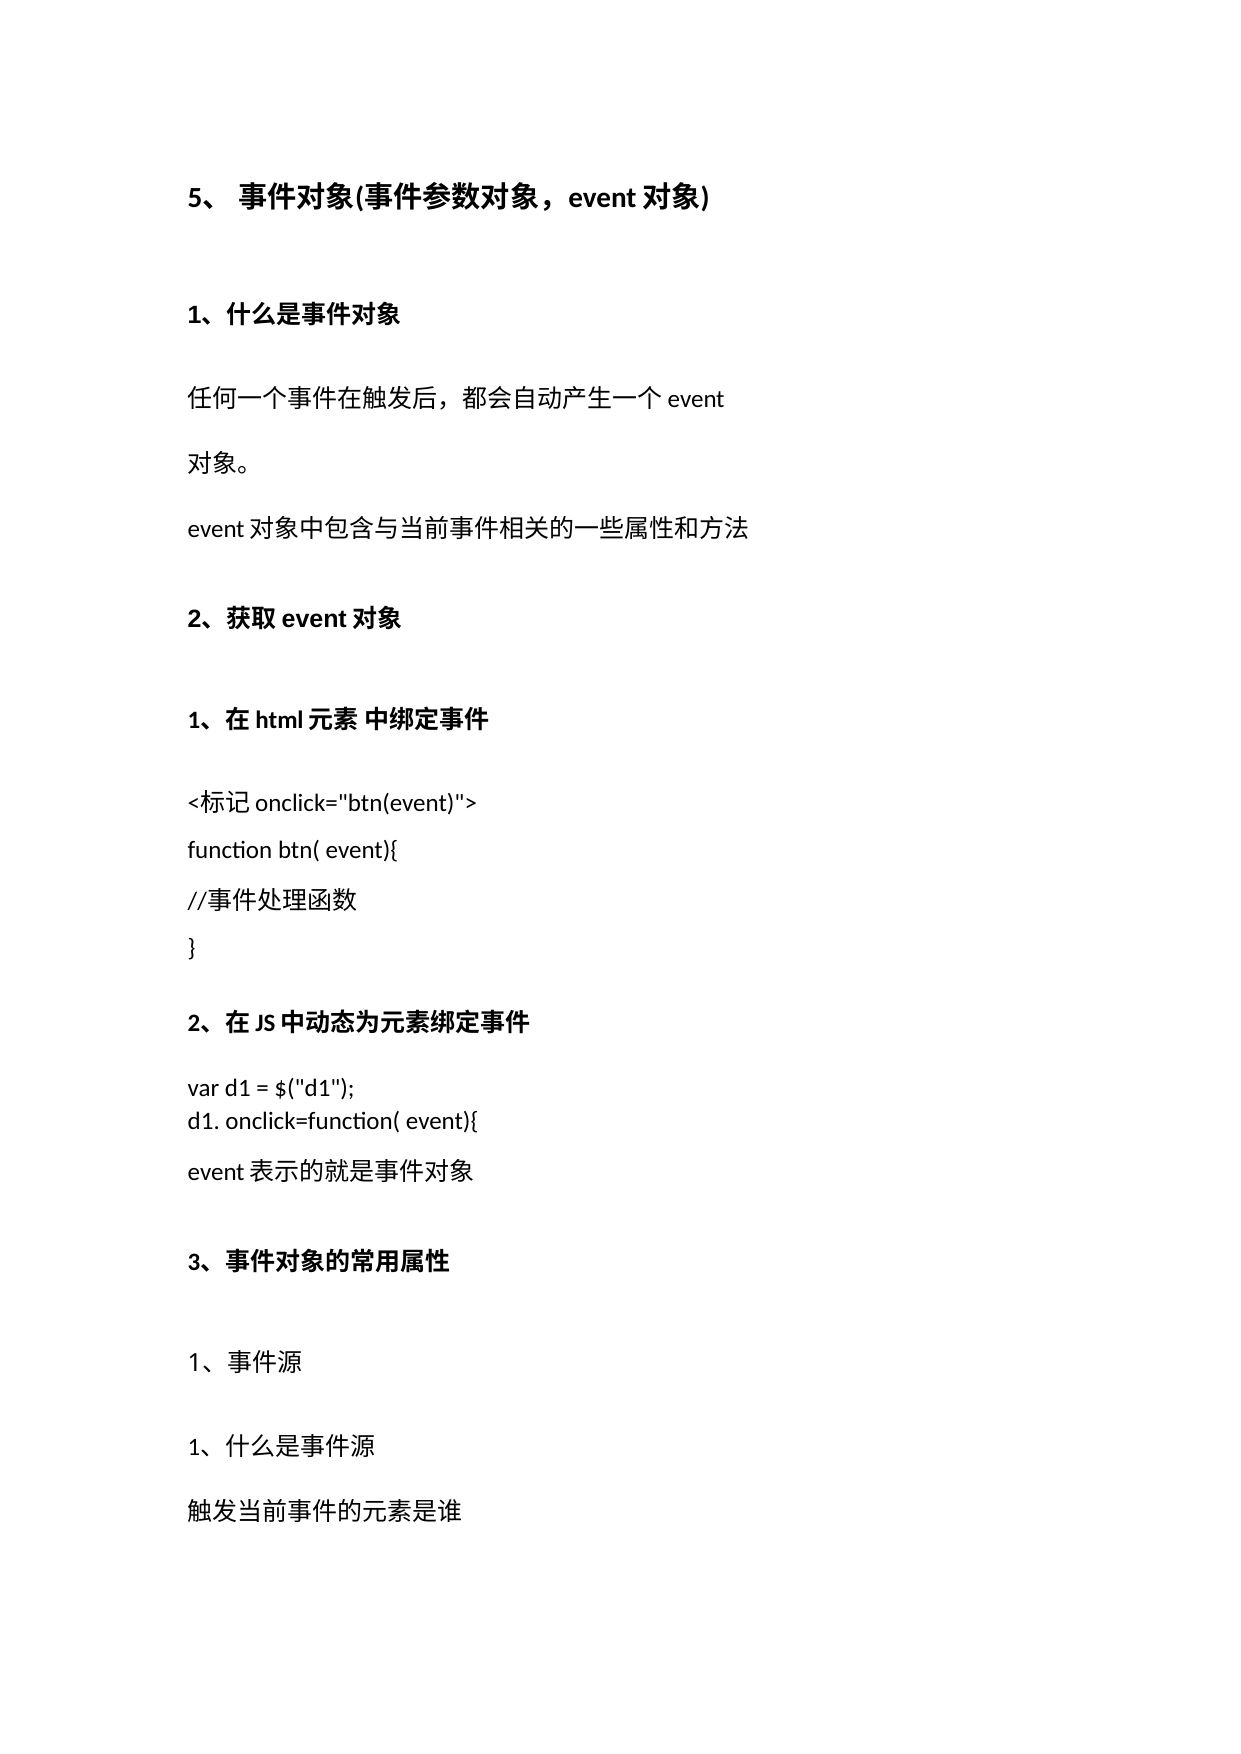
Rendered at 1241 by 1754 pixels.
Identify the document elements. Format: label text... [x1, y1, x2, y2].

subtitle 1、在html元素 中绑定事件 [187, 685, 1053, 750]
text //事件处理函数 [187, 866, 1053, 931]
subtitle 5、 事件对象(事件参数对象，event对象) [187, 162, 1053, 227]
subtitle 2、在JS中动态为元素绑定事件 [187, 988, 1053, 1053]
text } [187, 931, 1053, 963]
text 任何一个事件在触发后，都会自动产生一个event [187, 364, 1053, 429]
text 对象。 [187, 429, 1053, 494]
text event表示的就是事件对象 [187, 1137, 1053, 1202]
text d1. onclick=function( event){ [187, 1104, 1053, 1137]
text event对象中包含与当前事件相关的一些属性和方法 [187, 494, 1053, 559]
subtitle 2、获取event对象 [187, 584, 1053, 649]
text function btn( event){ [187, 833, 1053, 866]
text 1、什么是事件源 [187, 1412, 1053, 1477]
subtitle 3、事件对象的常用属性 [187, 1227, 1053, 1292]
text 触发当前事件的元素是谁 [187, 1477, 1053, 1542]
text var d1 = $("d1"); [187, 1072, 1053, 1104]
text <标记onclick="btn(event)"> [187, 768, 1053, 833]
subtitle 1、什么是事件对象 [187, 280, 1053, 345]
subtitle 1、事件源 [187, 1328, 1053, 1393]
